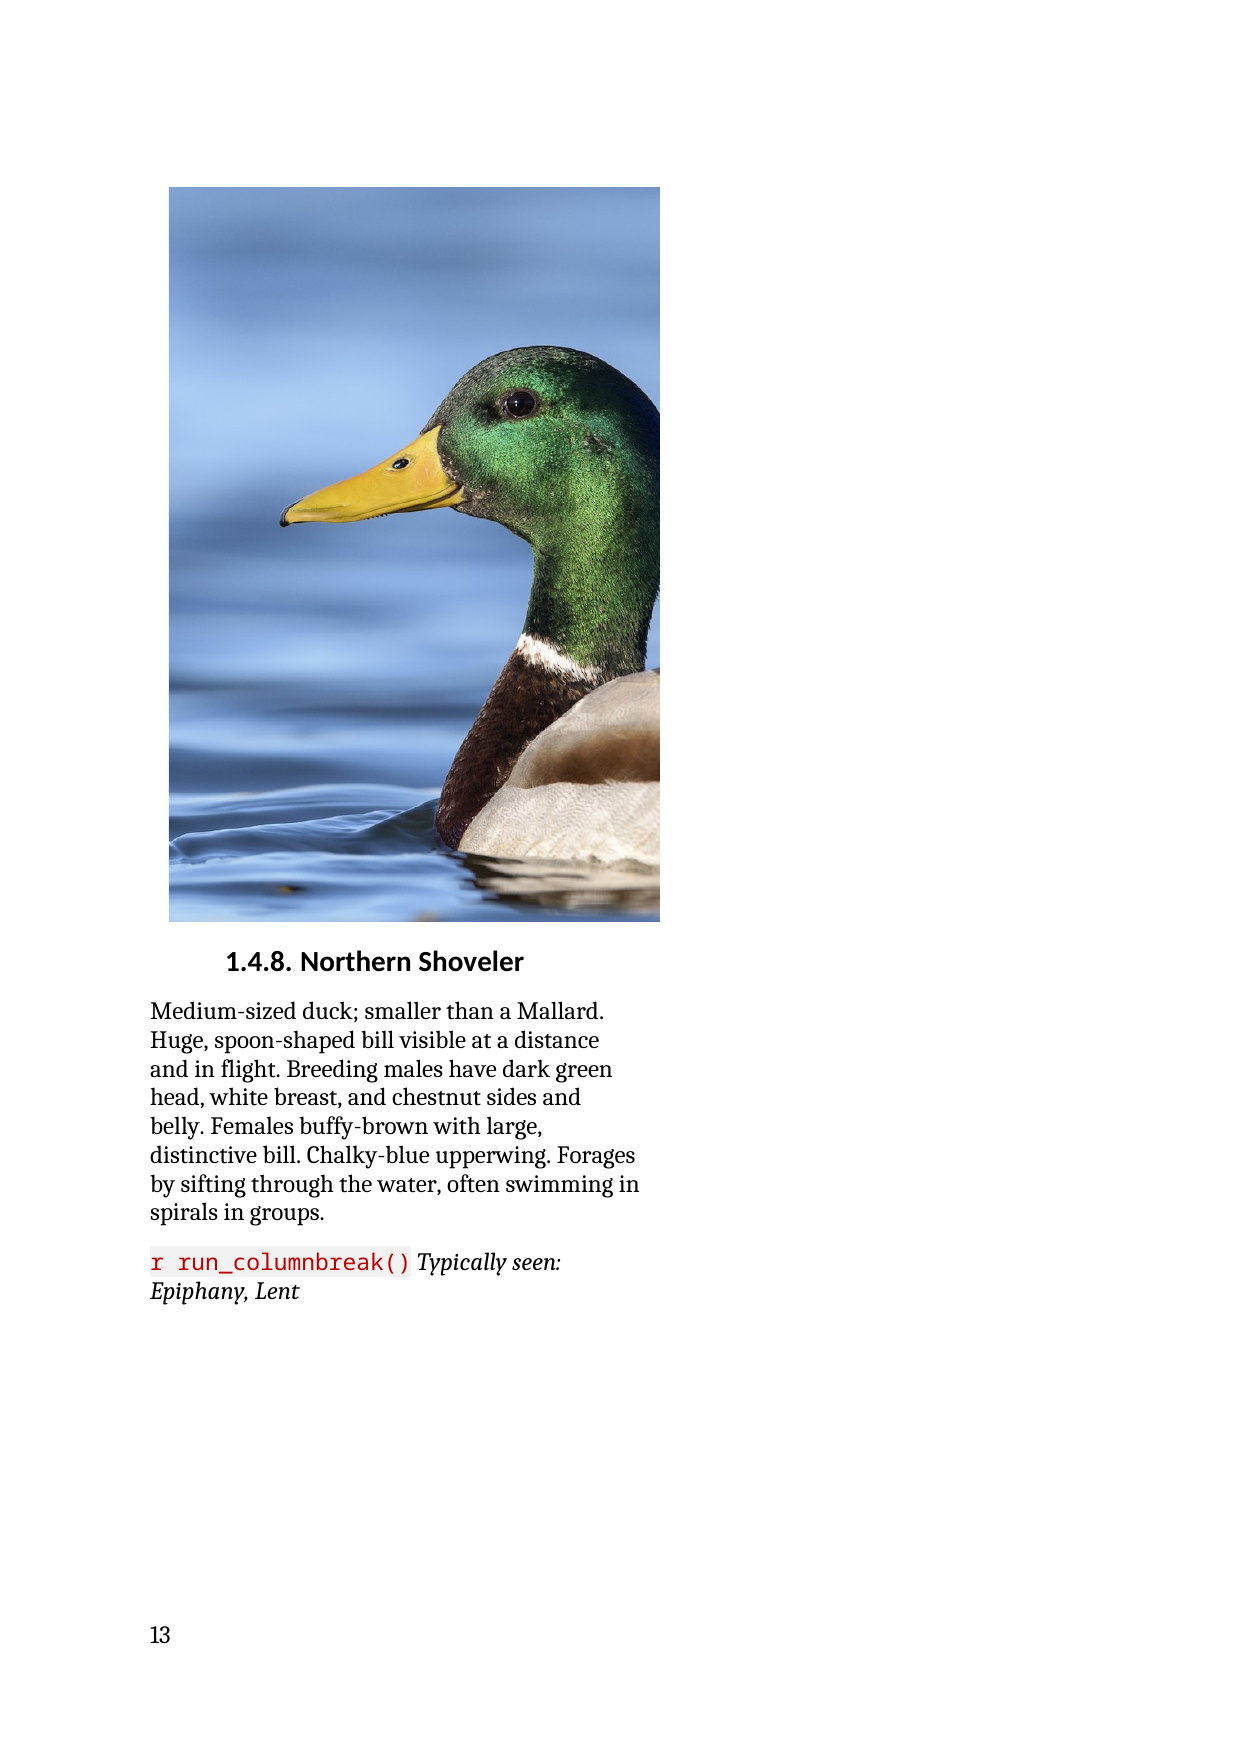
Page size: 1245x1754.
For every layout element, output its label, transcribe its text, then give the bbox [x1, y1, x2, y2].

text Medium-sized duck; smaller than a Mallard. Huge, spoon-shaped bill visible at a distance and in flight. Breeding males have dark green head, white breast, and chestnut sides and belly. Females buffy-brown with large, distinctive bill. Chalky-blue upperwing. Forages by sifting through the water, often swimming in spirals in groups. [150, 997, 641, 1227]
text r run_columnbreak() Typically seen: Epiphany, Lent [150, 1246, 641, 1306]
picture [168, 187, 660, 922]
subtitle Northern Shoveler [225, 943, 1170, 978]
